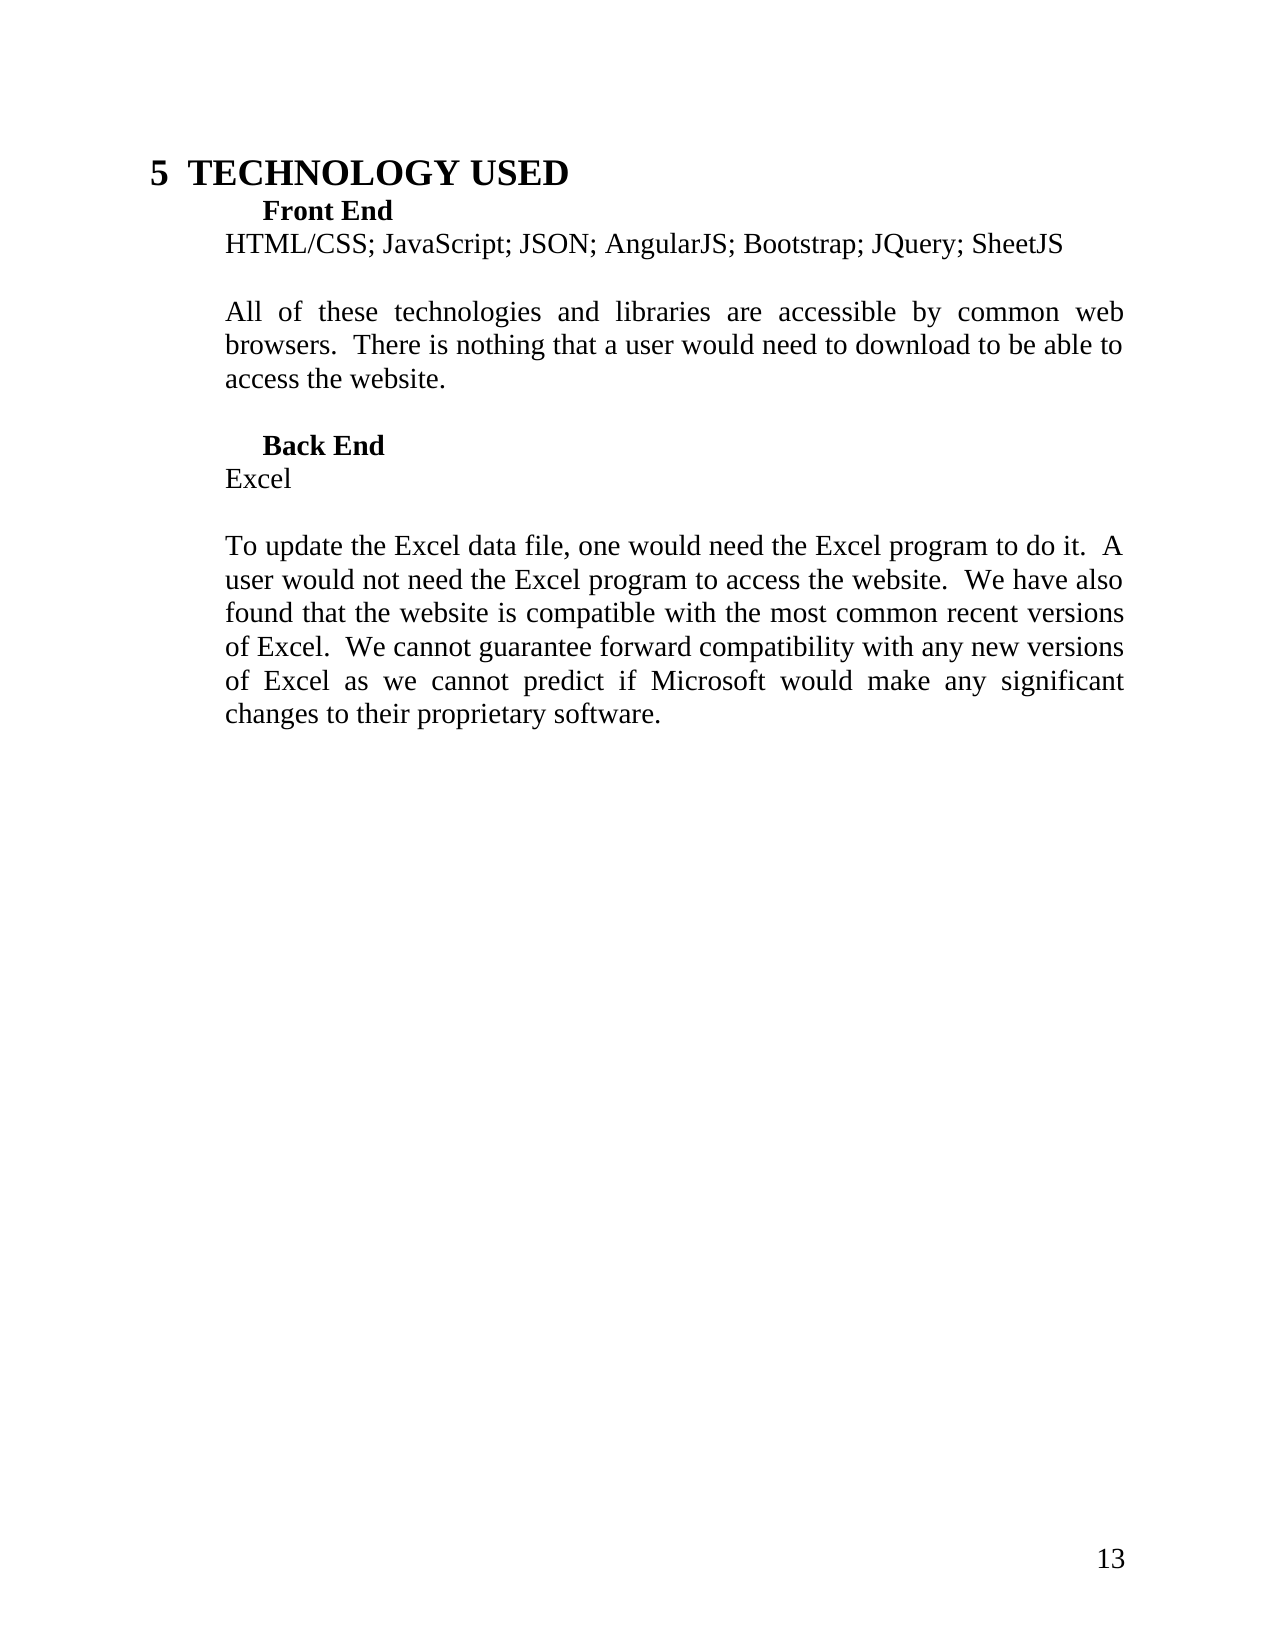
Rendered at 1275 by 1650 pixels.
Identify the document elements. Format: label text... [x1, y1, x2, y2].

text Excel [225, 461, 1125, 495]
text HTML/CSS; JavaScript; JSON; AngularJS; Bootstrap; JQuery; SheetJS [225, 227, 1125, 260]
text All of these technologies and libraries are accessible by common web browsers. There is nothing that a user would need to download to be able to access the website. [225, 294, 1125, 394]
text Front End [225, 193, 1125, 227]
text Back End [225, 428, 1125, 461]
subtitle 5 TECHNOLOGY USED [150, 150, 1125, 193]
text To update the Excel data file, one would need the Excel program to do it. A user would not need the Excel program to access the website. We have also found that the website is compatible with the most common recent versions of Excel. We cannot guarantee forward compatibility with any new versions of Excel as we cannot predict if Microsoft would make any significant changes to their proprietary software. [225, 528, 1125, 730]
